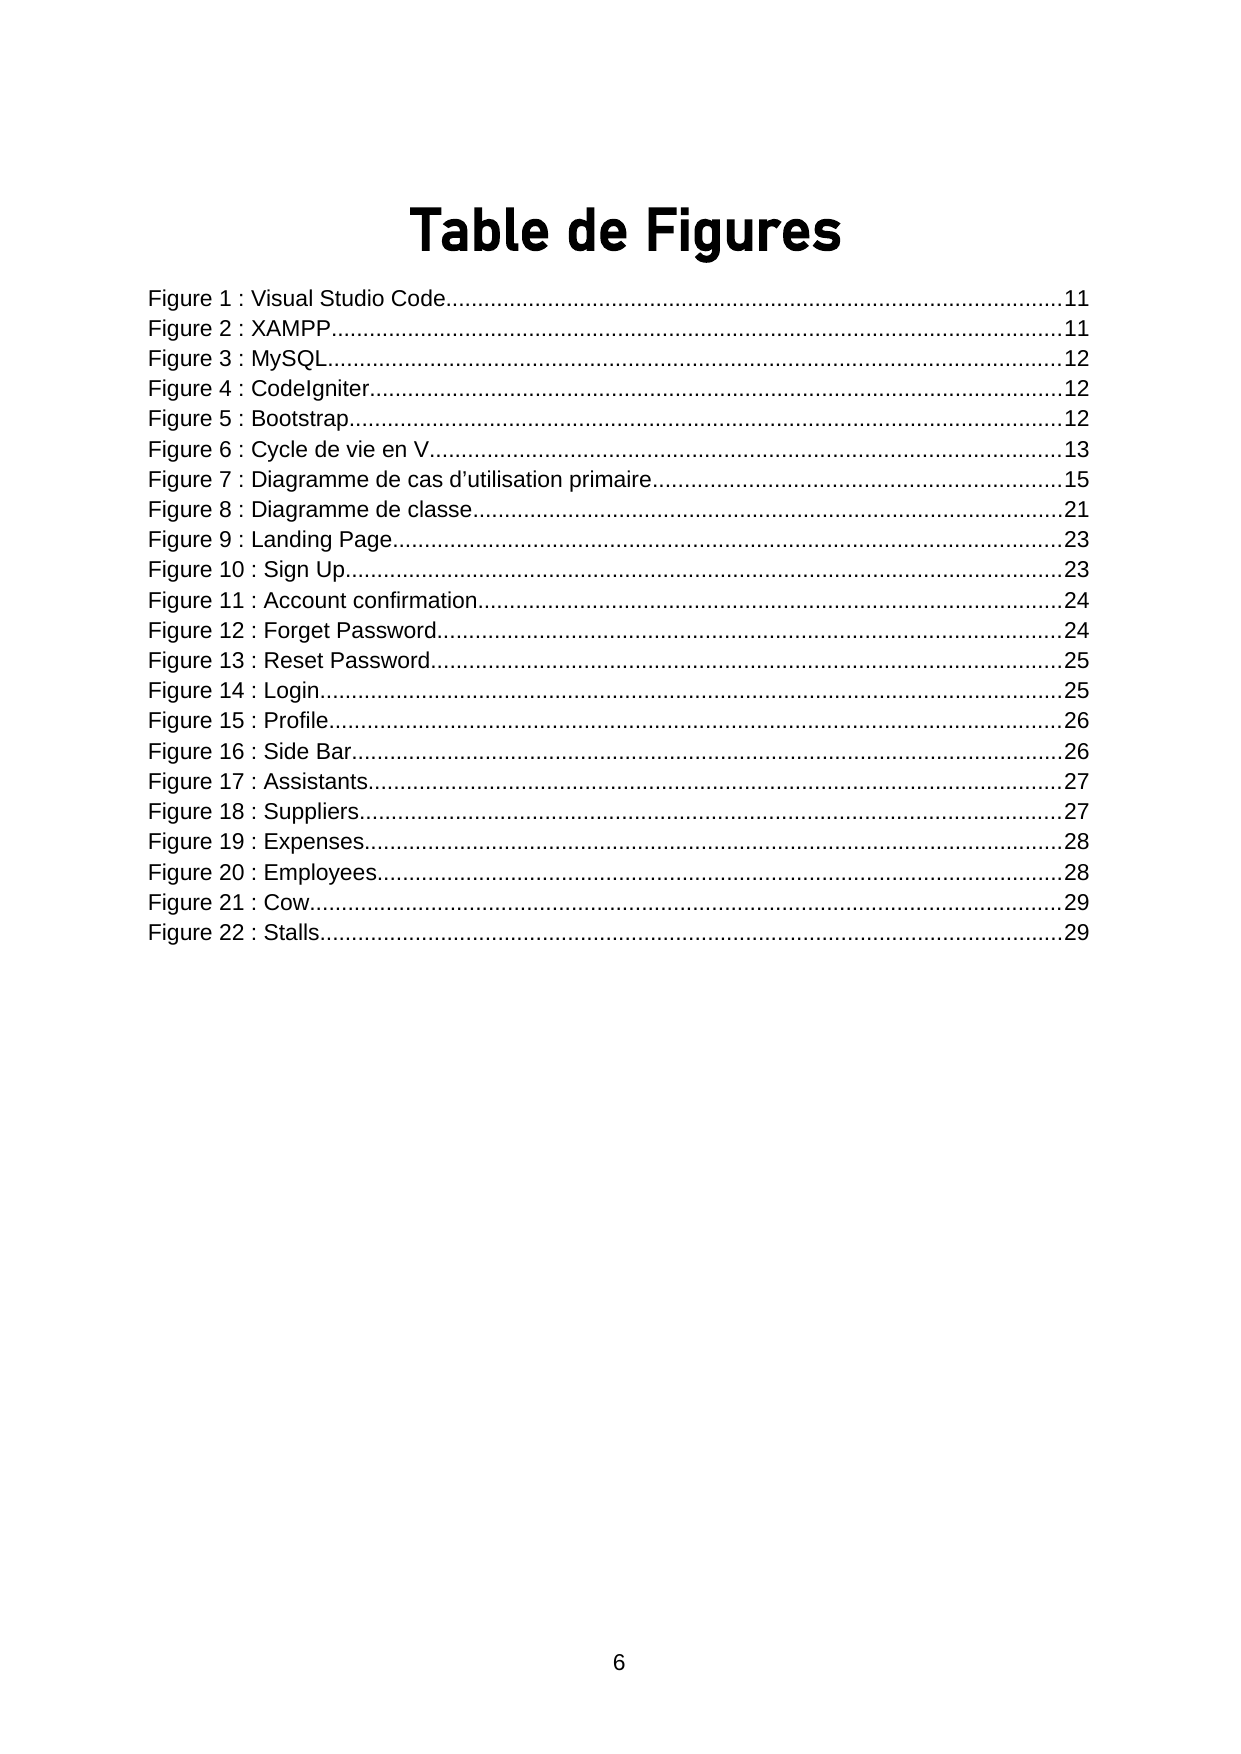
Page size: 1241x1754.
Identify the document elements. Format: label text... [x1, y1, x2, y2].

text Figure 2 : XAMPP 11 [148, 315, 1090, 341]
text Figure 22 : Stalls 29 [148, 919, 1090, 945]
text Figure 6 : Cycle de vie en V 13 [148, 436, 1090, 462]
text Figure 1 : Visual Studio Code 11 [148, 284, 1090, 311]
text Figure 20 : Employees 28 [148, 858, 1090, 885]
text Figure 16 : Side Bar 26 [148, 738, 1090, 764]
text Figure 10 : Sign Up 23 [148, 556, 1090, 583]
text Figure 14 : Login 25 [148, 677, 1090, 704]
text Figure 3 : MySQL 12 [148, 345, 1090, 371]
text Figure 18 : Suppliers 27 [148, 798, 1090, 824]
text Figure 15 : Profile 26 [148, 707, 1090, 734]
text Figure 13 : Reset Password 25 [148, 647, 1090, 673]
text Figure 9 : Landing Page 23 [148, 526, 1090, 553]
text Figure 17 : Assistants 27 [148, 768, 1090, 794]
text Figure 4 : CodeIgniter 12 [148, 375, 1090, 402]
text Figure 11 : Account confirmation 24 [148, 587, 1090, 613]
text Figure 5 : Bootstrap 12 [148, 405, 1090, 432]
text Figure 19 : Expenses 28 [148, 828, 1090, 855]
text Figure 7 : Diagramme de cas d’utilisation primaire 15 [148, 466, 1090, 492]
text Figure 8 : Diagramme de classe 21 [148, 496, 1090, 522]
subtitle Table de Figures [148, 192, 1090, 262]
text Figure 21 : Cow 29 [148, 889, 1090, 915]
text Figure 12 : Forget Password 24 [148, 617, 1090, 643]
